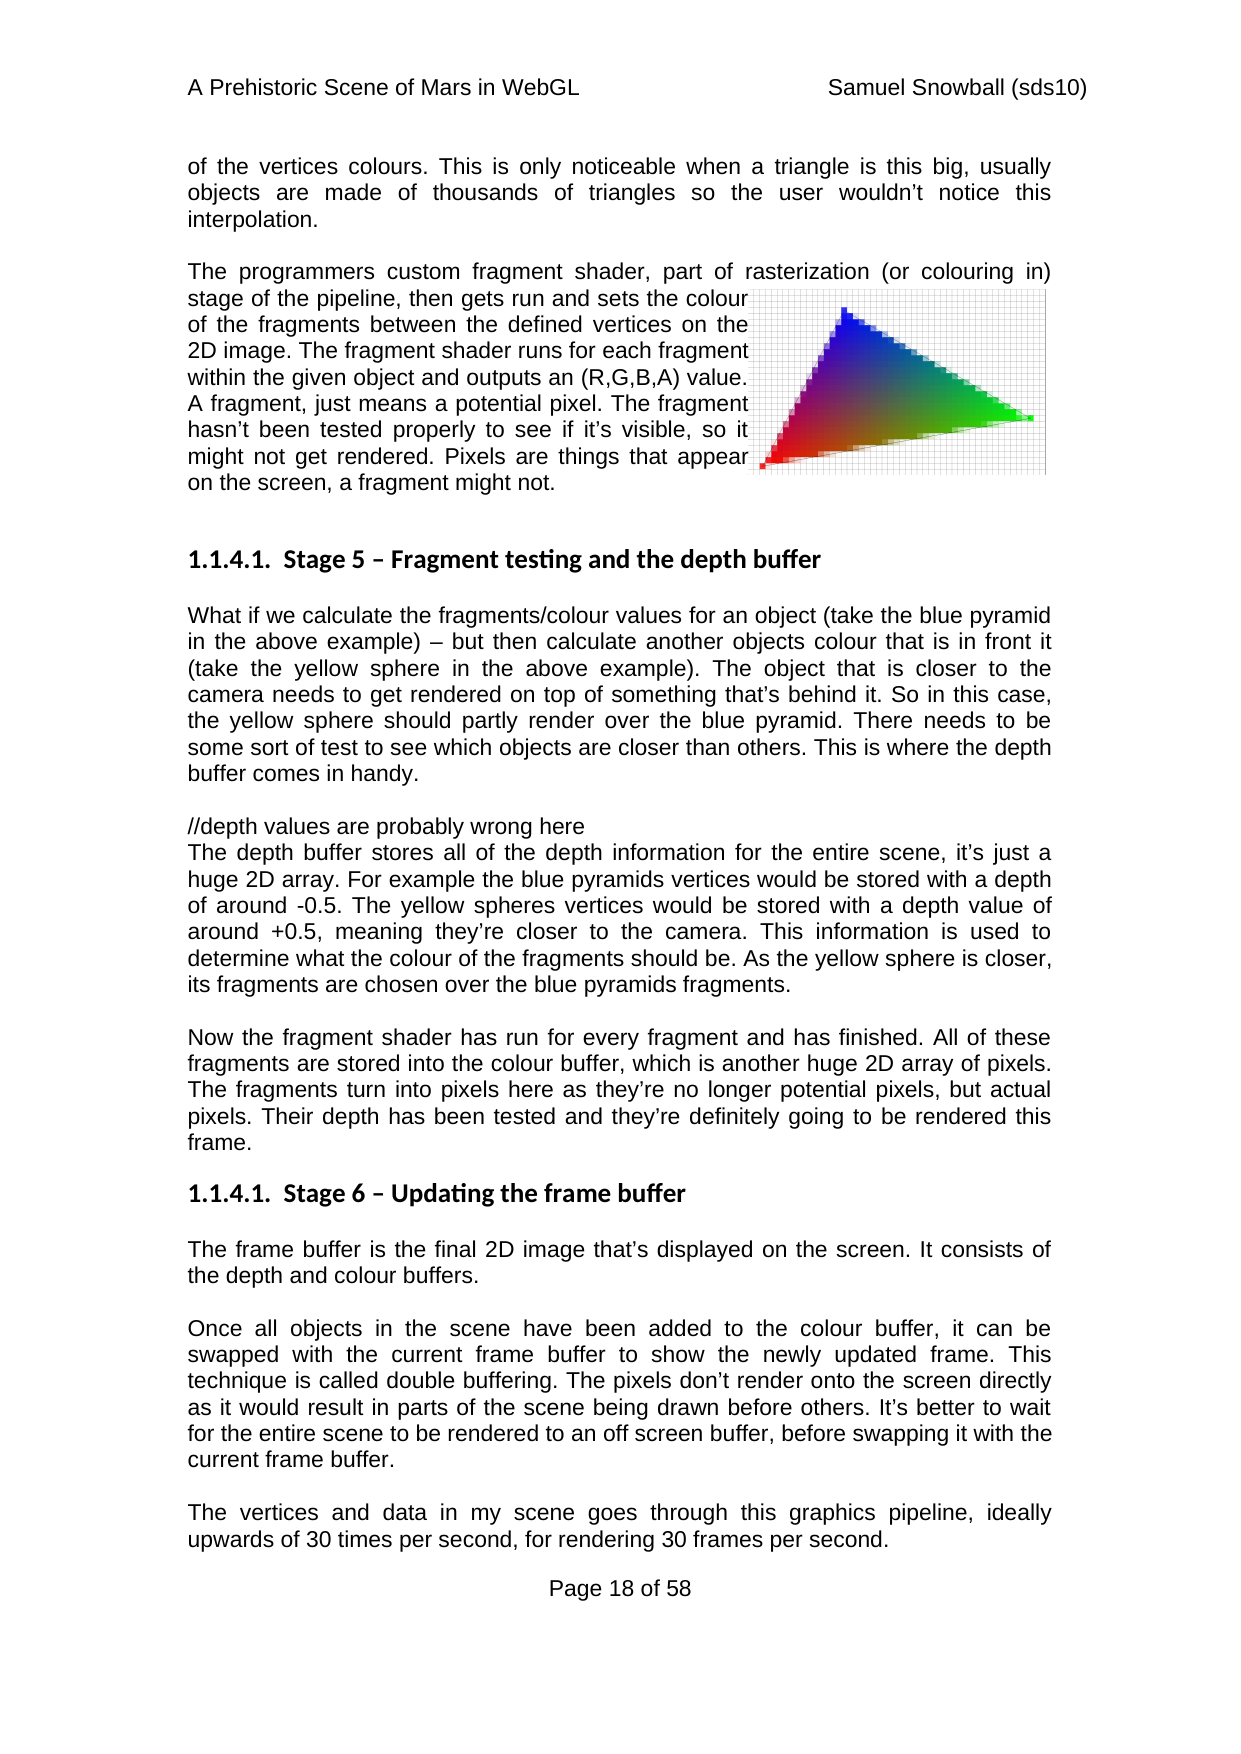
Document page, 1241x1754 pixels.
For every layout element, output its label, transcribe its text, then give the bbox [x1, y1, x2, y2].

text Once all objects in the scene have been added to the colour buffer, it can be swapped with the current frame buffer to show the newly updated frame. This technique is called double buffering. The pixels don’t render onto the screen directly as it would result in parts of the scene being drawn before others. It’s better to wait for the entire scene to be rendered to an off screen buffer, before swapping it with the current frame buffer. [187, 1315, 1053, 1473]
text The vertices and data in my scene goes through this graphics pipeline, ideally upwards of 30 times per second, for rendering 30 frames per second. [187, 1499, 1053, 1552]
subtitle 1.1.4.1. Stage 5 – Fragment testing and the depth buffer [187, 543, 1053, 576]
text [187, 153, 1053, 232]
text The frame buffer is the final 2D image that’s displayed on the screen. It consists of the depth and colour buffers. [187, 1236, 1053, 1288]
text The programmers custom fragment shader, part of rasterization (or colouring in) stage of the pipeline, then gets run and sets the colour of the fragments between the defined vertices on the 2D image. The fragment shader runs for each fragment within the given object and outputs an (R,G,B,A) value. A fragment, just means a potential pixel. The fragment hasn’t been tested properly to see if it’s visible, so it might not get rendered. Pixels are things that appear on the screen, a fragment might not. [187, 258, 1053, 495]
text //depth values are probably wrong here [187, 813, 1053, 839]
text What if we calculate the fragments/colour values for an object (take the blue pyramid in the above example) – but then calculate another objects colour that is in front it (take the yellow sphere in the above example). The object that is closer to the camera needs to get rendered on top of something that’s behind it. So in this case, the yellow sphere should partly render over the blue pyramid. There needs to be some sort of test to see which objects are closer than others. This is where the depth buffer comes in handy. [187, 602, 1053, 786]
text The depth buffer stores all of the depth information for the entire scene, it’s just a huge 2D array. For example the blue pyramids vertices would be stored with a depth of around -0.5. The yellow spheres vertices would be stored with a depth value of around +0.5, meaning they’re closer to the camera. This information is used to determine what the colour of the fragments should be. As the yellow sphere is closer, its fragments are chosen over the blue pyramids fragments. [187, 839, 1053, 997]
subtitle 1.1.4.1. Stage 6 – Updating the frame buffer [187, 1176, 1053, 1209]
text Now the fragment shader has run for every fragment and has finished. All of these fragments are stored into the colour buffer, which is another huge 2D array of pixels. The fragments turn into pixels here as they’re no longer potential pixels, but actual pixels. Their depth has been tested and they’re definitely going to be rendered this frame. [187, 1024, 1053, 1155]
